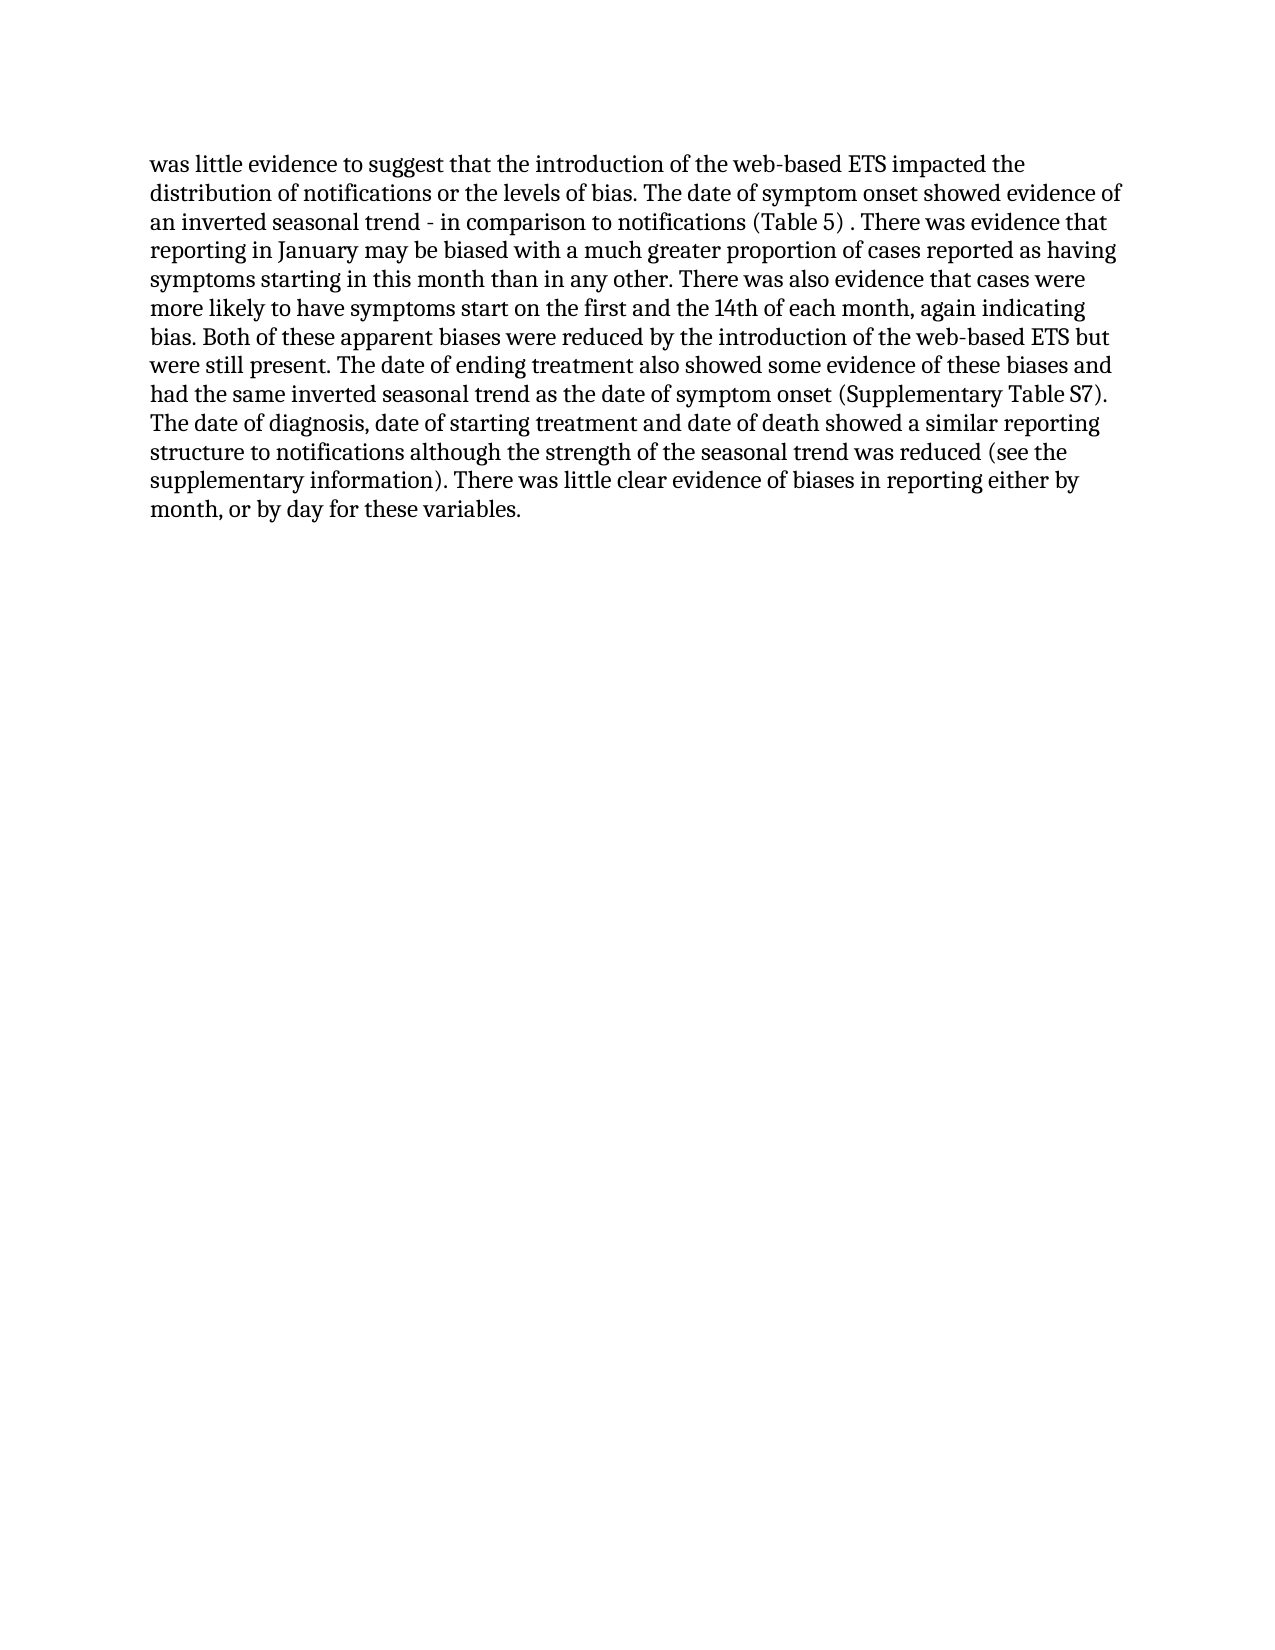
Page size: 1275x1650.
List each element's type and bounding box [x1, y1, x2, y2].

text [150, 150, 1125, 524]
